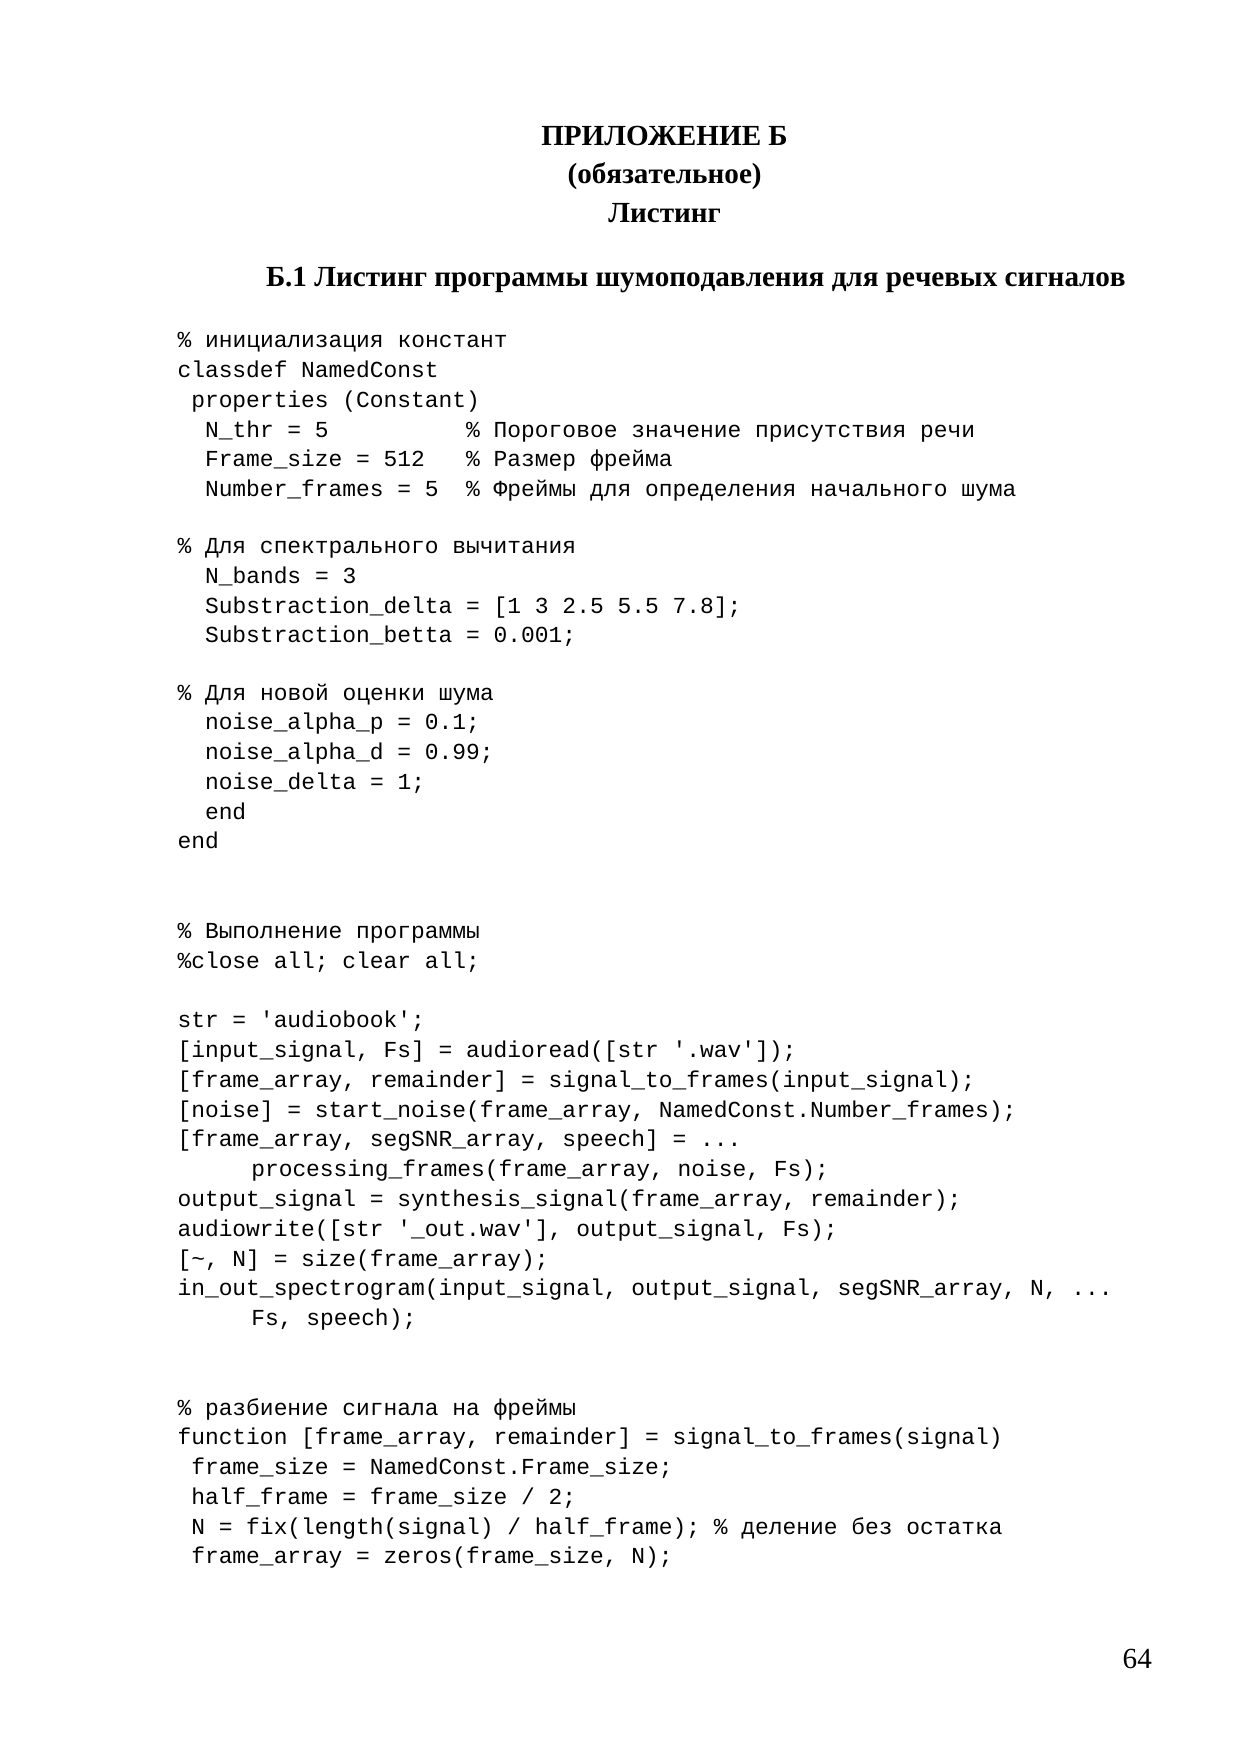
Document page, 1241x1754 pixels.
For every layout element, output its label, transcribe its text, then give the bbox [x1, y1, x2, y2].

text % инициализация констант [177, 328, 1152, 354]
text %close all; clear all; [177, 949, 1152, 975]
text output_signal = synthesis_signal(frame_array, remainder); [177, 1187, 1152, 1213]
subtitle Б.1 Листинг программы шумоподавления для речевых сигналов [266, 259, 1152, 292]
text frame_array = zeros(frame_size, N); [177, 1545, 1152, 1571]
text noise_alpha_d = 0.99; [177, 740, 1152, 766]
text frame_size = NamedConst.Frame_size; [177, 1455, 1152, 1481]
text function [frame_array, remainder] = signal_to_frames(signal) [177, 1426, 1152, 1452]
text classdef NamedConst [177, 358, 1152, 384]
text Fs, speech); [177, 1306, 1152, 1332]
text Приложение Б [177, 118, 1152, 152]
text noise_delta = 1; [177, 770, 1152, 796]
text % Выполнение программы [177, 919, 1152, 945]
text end [177, 830, 1152, 856]
text % Для спектрального вычитания [177, 534, 1152, 560]
text in_out_spectrogram(input_signal, output_signal, segSNR_array, N, ... [177, 1277, 1152, 1303]
text N = fix(length(signal) / half_frame); % деление без остатка [177, 1515, 1152, 1541]
text N_thr = 5 % Пороговое значение присутствия речи [177, 418, 1152, 444]
text (обязательное) [177, 157, 1152, 190]
text % Для новой оценки шума [177, 681, 1152, 707]
text noise_alpha_p = 0.1; [177, 711, 1152, 737]
text [frame_array, segSNR_array, speech] = ... [177, 1128, 1152, 1154]
text audiowrite([str '_out.wav'], output_signal, Fs); [177, 1217, 1152, 1243]
text str = 'audiobook'; [177, 1008, 1152, 1034]
text Substraction_betta = 0.001; [177, 624, 1152, 650]
text % разбиение сигнала на фреймы [177, 1396, 1152, 1422]
text Листинг [177, 195, 1152, 229]
text processing_frames(frame_array, noise, Fs); [177, 1157, 1152, 1183]
text half_frame = frame_size / 2; [177, 1485, 1152, 1511]
text Number_frames = 5 % Фреймы для определения начального шума [177, 477, 1152, 503]
text Substraction_delta = [1 3 2.5 5.5 7.8]; [177, 594, 1152, 620]
text properties (Constant) [177, 388, 1152, 414]
text [frame_array, remainder] = signal_to_frames(input_signal); [177, 1068, 1152, 1094]
text N_bands = 3 [177, 564, 1152, 590]
text [input_signal, Fs] = audioread([str '.wav']); [177, 1038, 1152, 1064]
text Frame_size = 512 % Размер фрейма [177, 448, 1152, 474]
text [noise] = start_noise(frame_array, NamedConst.Number_frames); [177, 1098, 1152, 1124]
text [~, N] = size(frame_array); [177, 1247, 1152, 1273]
text end [177, 800, 1152, 826]
